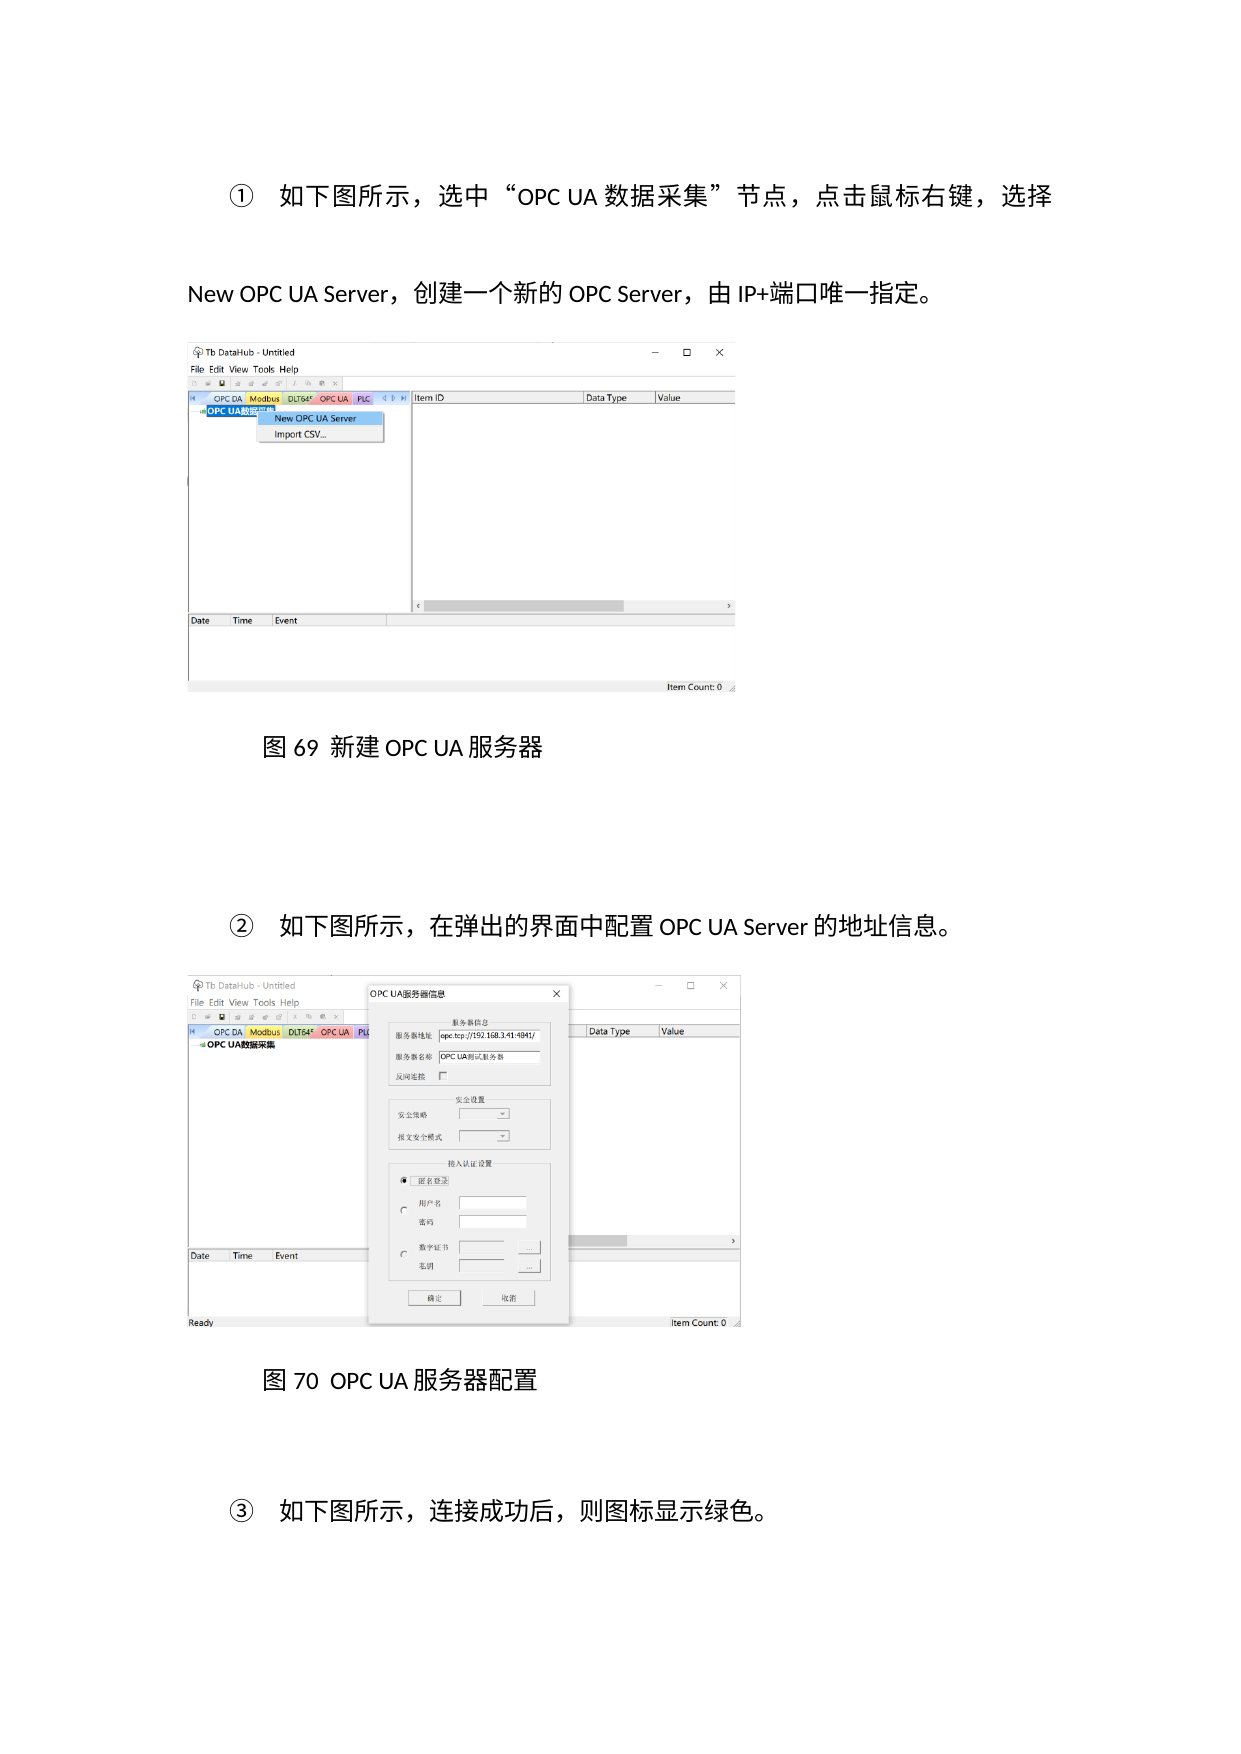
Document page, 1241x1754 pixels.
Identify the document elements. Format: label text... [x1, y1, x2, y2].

picture [187, 975, 741, 1327]
list 如下图所示，连接成功后，则图标显示绿色。 [187, 1477, 1053, 1542]
list 如下图所示，选中“OPC UA数据采集”节点，点击鼠标右键，选择New OPC UA Server，创建一个新的OPC Server，由IP+端口唯一指定。 [187, 162, 1053, 324]
picture [187, 342, 736, 692]
list 图 69 新建OPC UA服务器 [187, 713, 1053, 778]
list 如下图所示，在弹出的界面中配置OPC UA Server的地址信息。 [187, 892, 1053, 957]
list 图 70 OPC UA服务器配置 [187, 1346, 1053, 1411]
